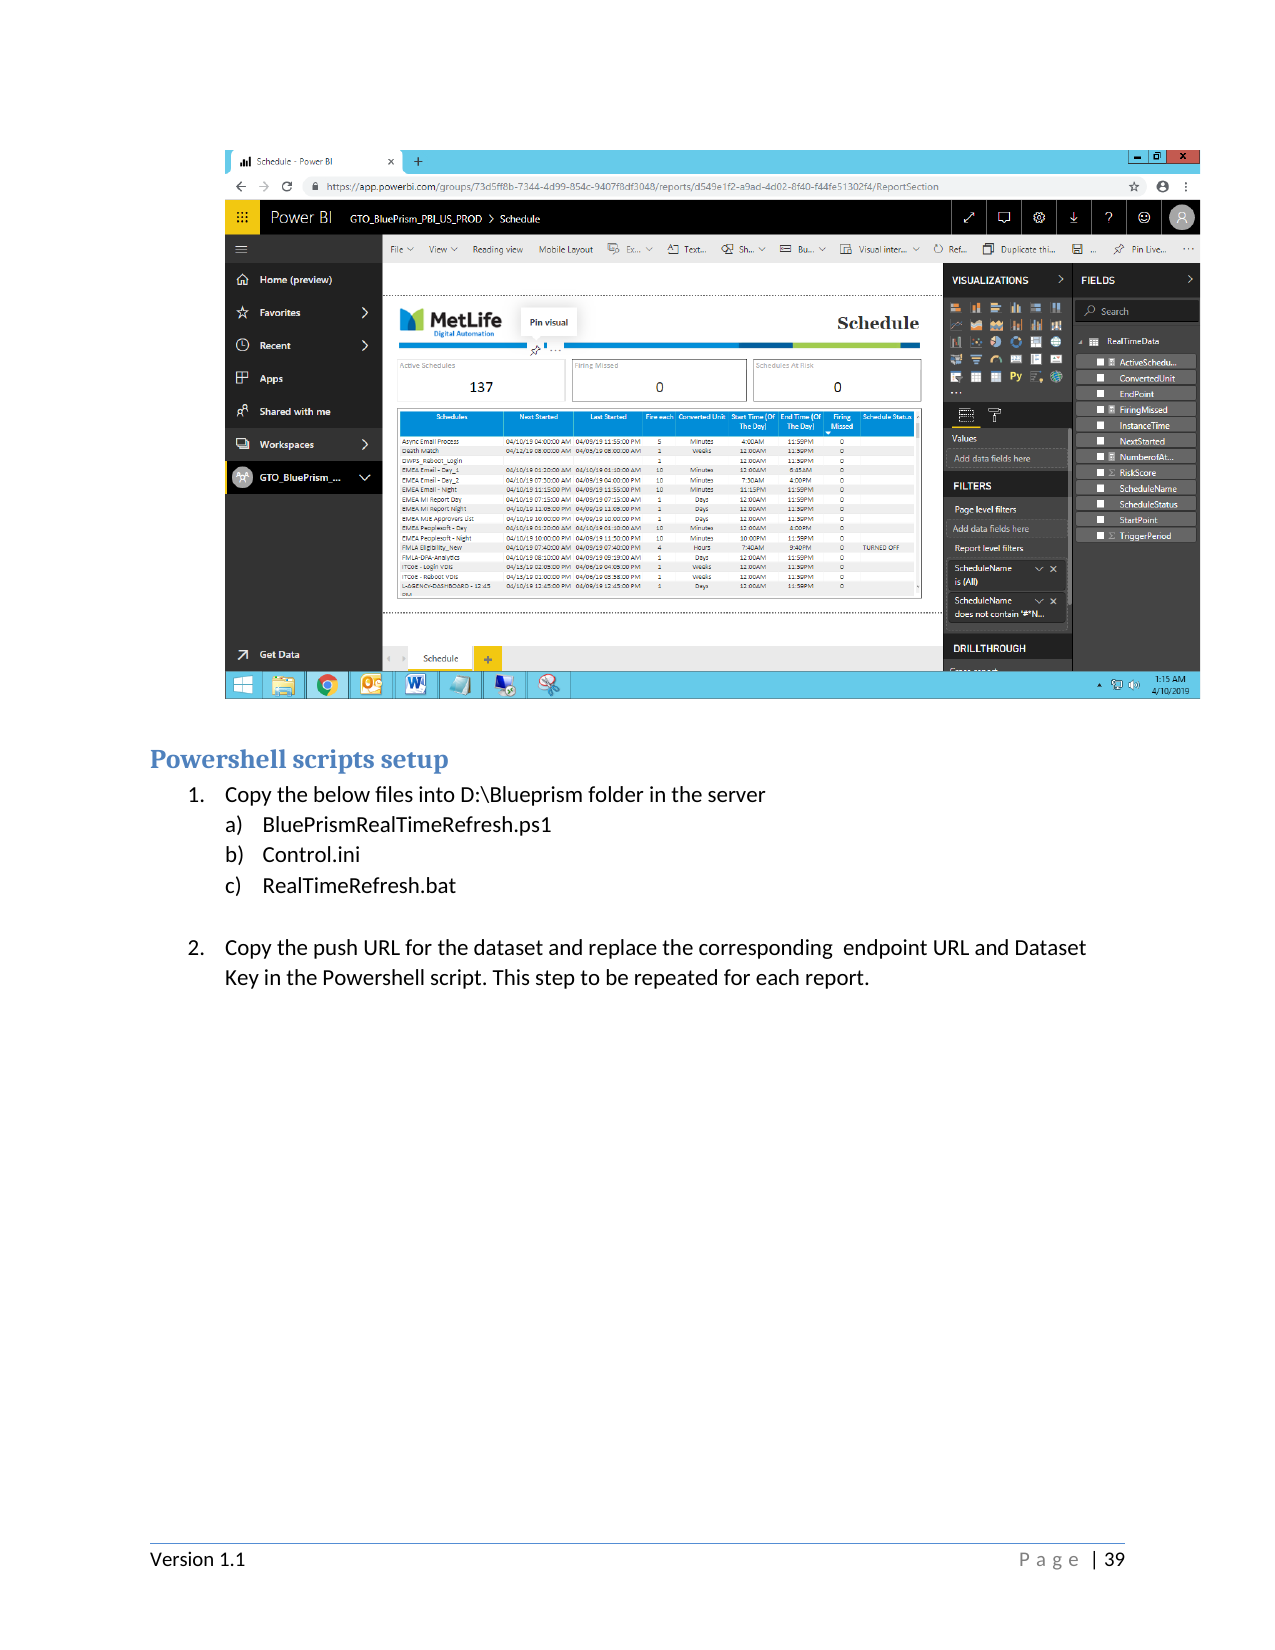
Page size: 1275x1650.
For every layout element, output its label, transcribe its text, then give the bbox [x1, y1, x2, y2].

list Control.ini [225, 841, 1125, 869]
list RealTimeRefresh.bat [225, 871, 1125, 899]
list Copy the push URL for the dataset and replace the corresponding endpoint URL and Dataset Key in the Powershell script. This step to be repeated for each report. [187, 933, 1125, 991]
picture [225, 150, 1200, 699]
subtitle Powershell scripts setup [150, 744, 1125, 776]
list BluePrismRealTimeRefresh.ps1 [225, 810, 1125, 838]
list Copy the below files into D:\Blueprism folder in the server [187, 780, 1125, 808]
